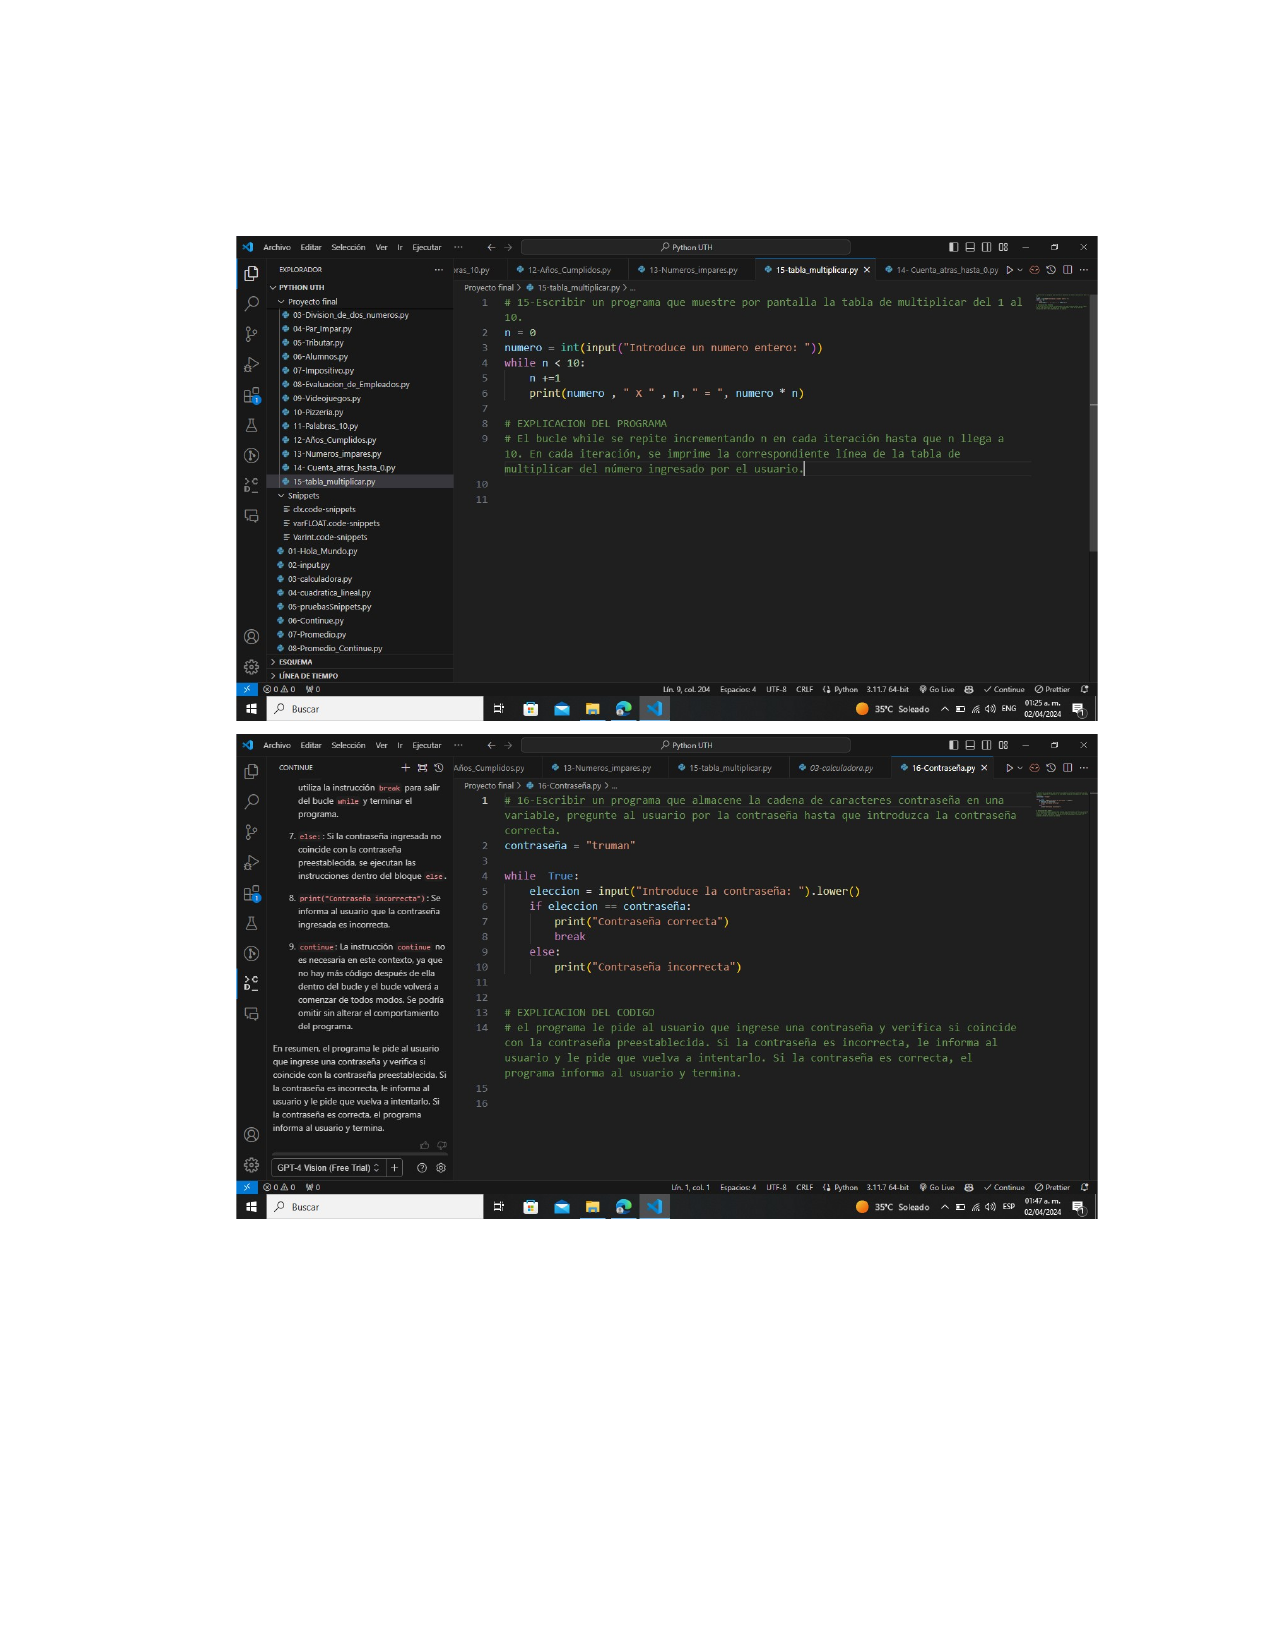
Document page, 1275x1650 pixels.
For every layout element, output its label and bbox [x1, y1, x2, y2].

picture [236, 734, 1098, 1219]
picture [236, 236, 1098, 721]
